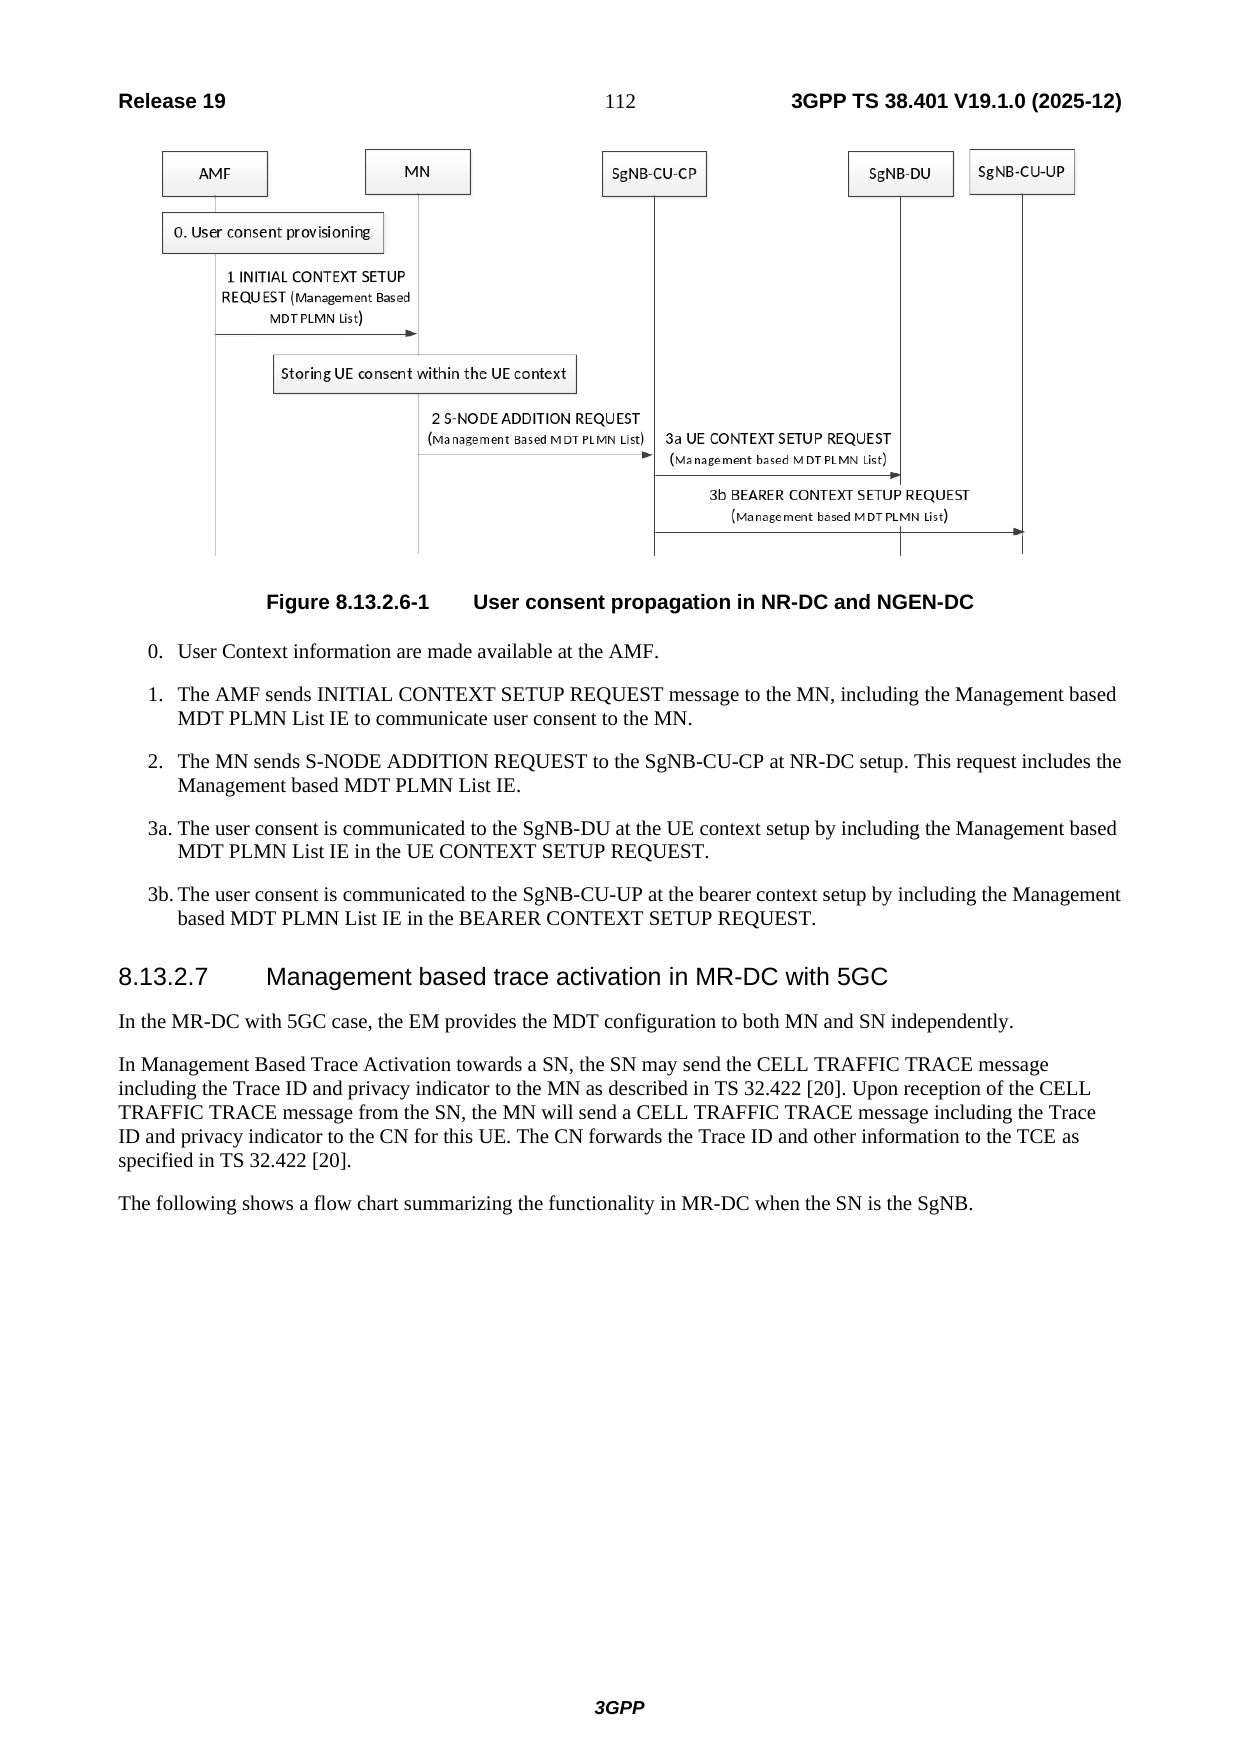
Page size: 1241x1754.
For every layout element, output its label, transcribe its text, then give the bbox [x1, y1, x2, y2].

text 0. User Context information are made available at the AMF. [148, 639, 1122, 663]
text The following shows a flow chart summarizing the functionality in MR-DC when the SN is the SgNB. [118, 1191, 1122, 1215]
text 3a. The user consent is communicated to the SgNB-DU at the UE context setup by including the Management based MDT PLMN List IE in the UE CONTEXT SETUP REQUEST. [148, 815, 1122, 863]
text In the MR-DC with 5GC case, the EM provides the MDT configuration to both MN and SN independently. [118, 1009, 1122, 1033]
text In Management Based Trace Activation towards a SN, the SN may send the CELL TRAFFIC TRACE message including the Trace ID and privacy indicator to the MN as described in TS 32.422 [20]. Upon reception of the CELL TRAFFIC TRACE message from the SN, the MN will send a CELL TRAFFIC TRACE message including the Trace ID and privacy indicator to the CN for this UE. The CN forwards the Trace ID and other information to the TCE as specified in TS 32.422 [20]. [118, 1052, 1122, 1172]
text Figure 8.13.2.6-1 User consent propagation in NR-DC and NGEN-DC [118, 590, 1122, 614]
text 3b. The user consent is communicated to the SgNB-CU-UP at the bearer context setup by including the Management based MDT PLMN List IE in the BEARER CONTEXT SETUP REQUEST. [148, 882, 1122, 930]
text 1. The AMF sends INITIAL CONTEXT SETUP REQUEST message to the MN, including the Management based MDT PLMN List IE to communicate user consent to the MN. [148, 682, 1122, 730]
subtitle 8.13.2.7 Management based trace activation in MR-DC with 5GC [118, 962, 1122, 990]
text 2. The MN sends S-NODE ADDITION REQUEST to the SgNB-CU-CP at NR-DC setup. This request includes the Management based MDT PLMN List IE. [148, 748, 1122, 797]
